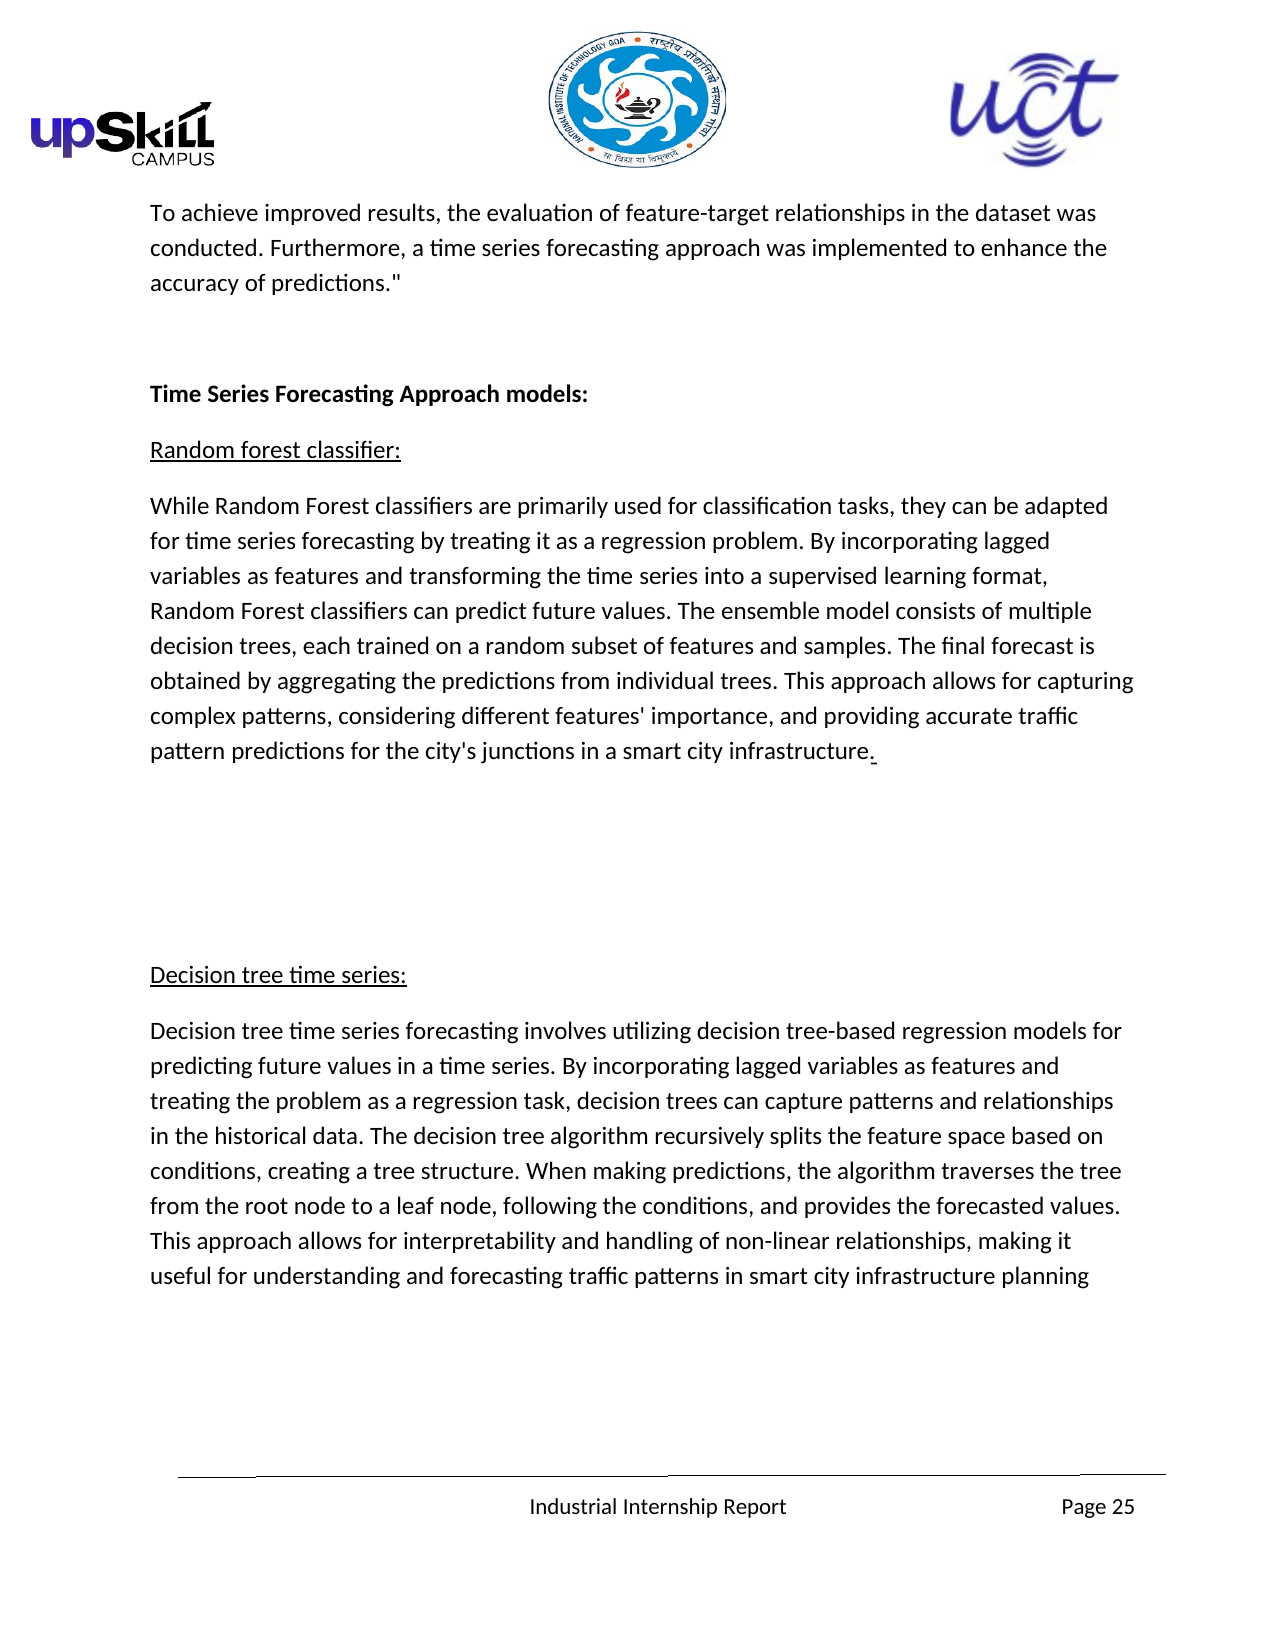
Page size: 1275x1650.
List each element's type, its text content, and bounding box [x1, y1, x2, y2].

text To achieve improved results, the evaluation of feature-target relationships in the dataset was conducted. Furthermore, a time series forecasting approach was implemented to enhance the accuracy of predictions." [150, 197, 1123, 297]
subtitle Time Series Forecasting Approach models: [150, 378, 1269, 409]
text While Random Forest classifiers are primarily used for classification tasks, they can be adapted for time series forecasting by treating it as a regression problem. By incorporating lagged variables as features and transforming the time series into a supervised learning format, Random Forest classifiers can predict future values. The ensemble model consists of multiple decision trees, each trained on a random subset of features and samples. The final forecast is obtained by aggregating the predictions from individual trees. This approach allows for capturing complex patterns, considering different features' importance, and providing accurate traffic pattern predictions for the city's junctions in a smart city infrastructure. [150, 491, 1134, 766]
picture [548, 31, 727, 168]
picture [31, 101, 215, 166]
text Decision tree time series forecasting involves utilizing decision tree-based regression models for predicting future values in a time series. By incorporating lagged variables as features and treating the problem as a regression task, decision trees can capture patterns and relationships in the historical data. The decision tree algorithm recursively splits the feature space based on conditions, creating a tree structure. When making predictions, the algorithm traverses the tree from the root node to a leaf node, following the conditions, and provides the forecasted values. This approach allows for interpretability and handling of non-linear relationships, making it useful for understanding and forecasting traffic patterns in smart city infrastructure planning [150, 1015, 1126, 1291]
text Decision tree time series: [150, 959, 1269, 989]
picture [950, 52, 1120, 169]
text Random forest classifier: [150, 434, 1269, 465]
